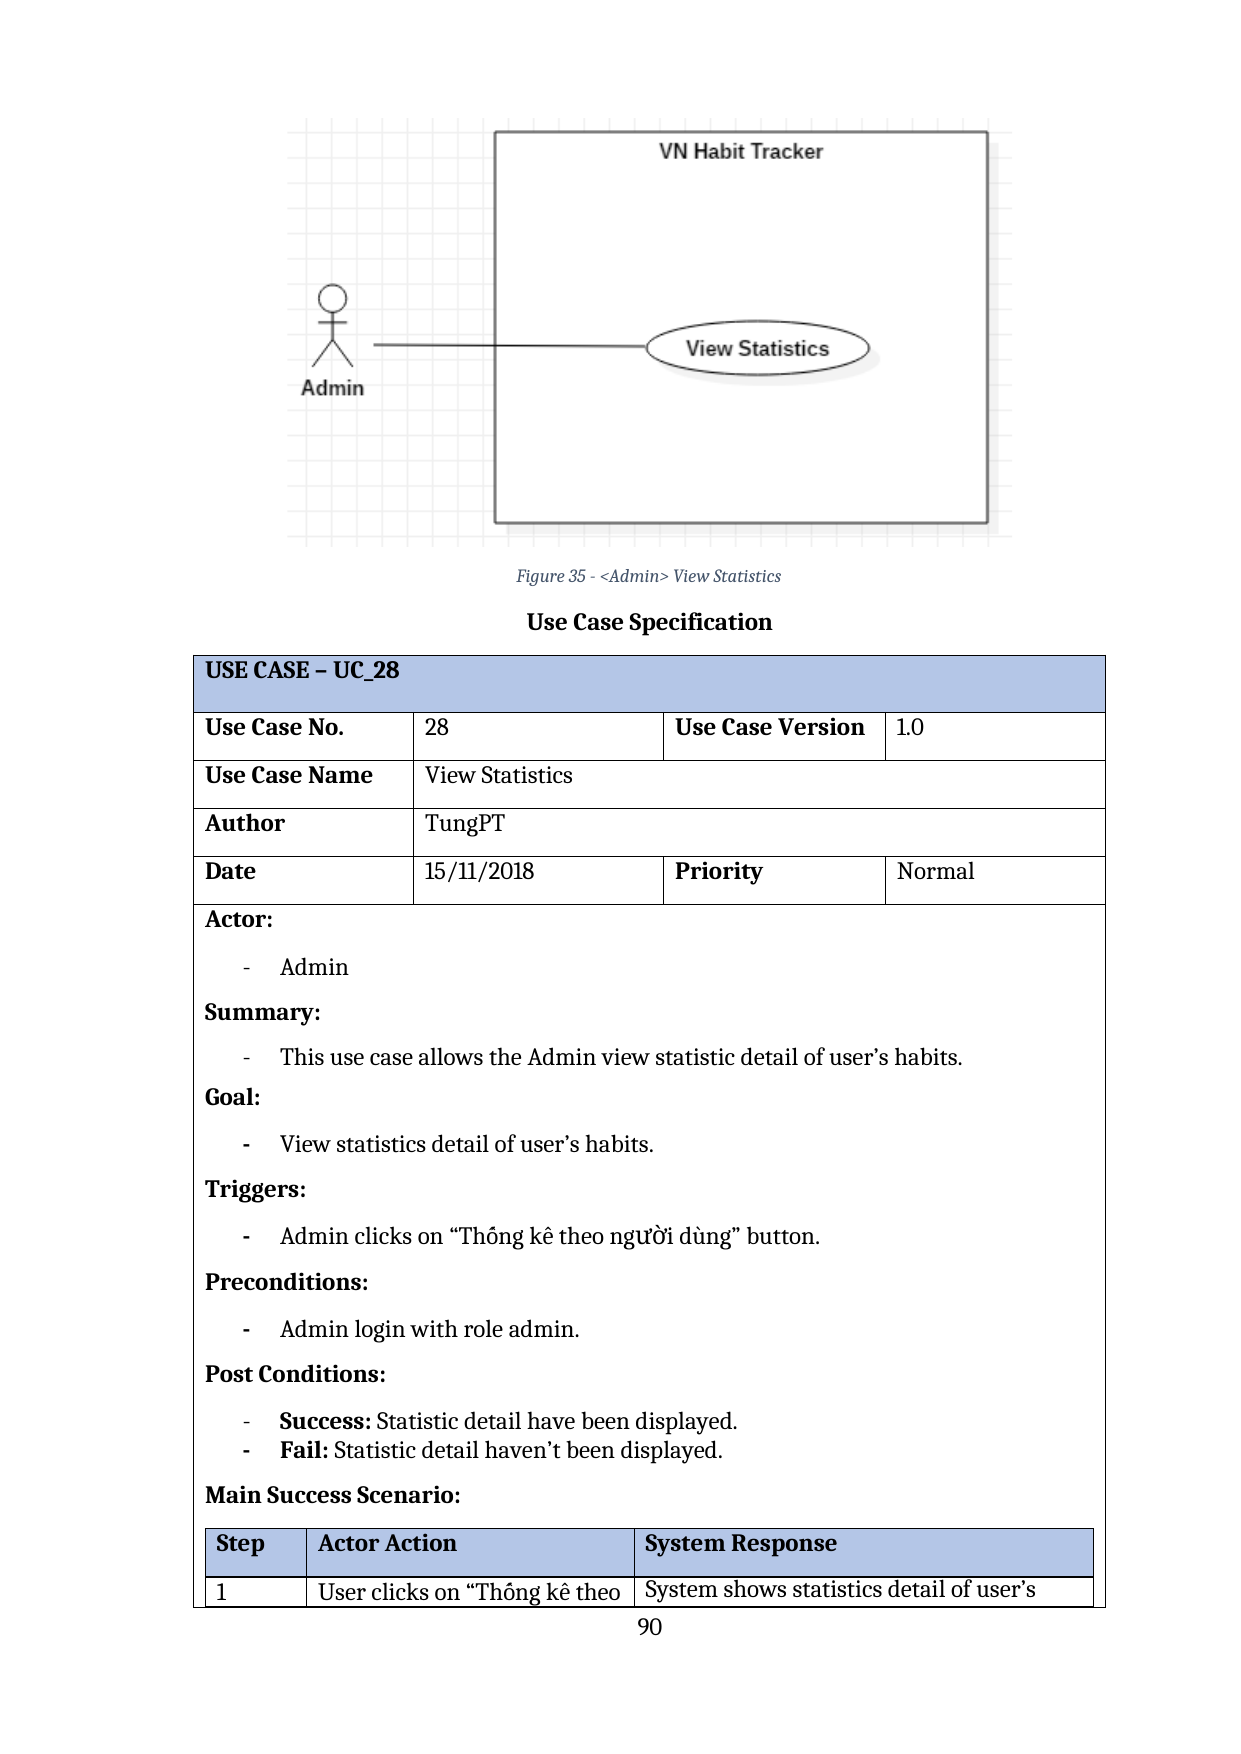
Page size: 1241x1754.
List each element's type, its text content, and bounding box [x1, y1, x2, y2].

table_cell 1.0 [886, 713, 1105, 760]
table_cell Normal [886, 857, 1105, 904]
list Use Case Specification [177, 607, 1122, 636]
table_cell Use Case Name [194, 761, 413, 808]
table_cell 15/11/2018 [414, 857, 663, 904]
table_cell Use Case No. [194, 713, 413, 760]
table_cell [194, 905, 1105, 1607]
table_cell View Statistics [414, 761, 1105, 808]
table_header USE CASE – UC_28 [194, 656, 1105, 712]
table_cell TungPT [414, 809, 1105, 856]
table_cell Priority [664, 857, 885, 904]
table_cell Use Case Version [664, 713, 885, 760]
table_cell Author [194, 809, 413, 856]
picture [287, 118, 1013, 547]
table_cell Date [194, 857, 413, 904]
table_cell 28 [414, 713, 663, 760]
